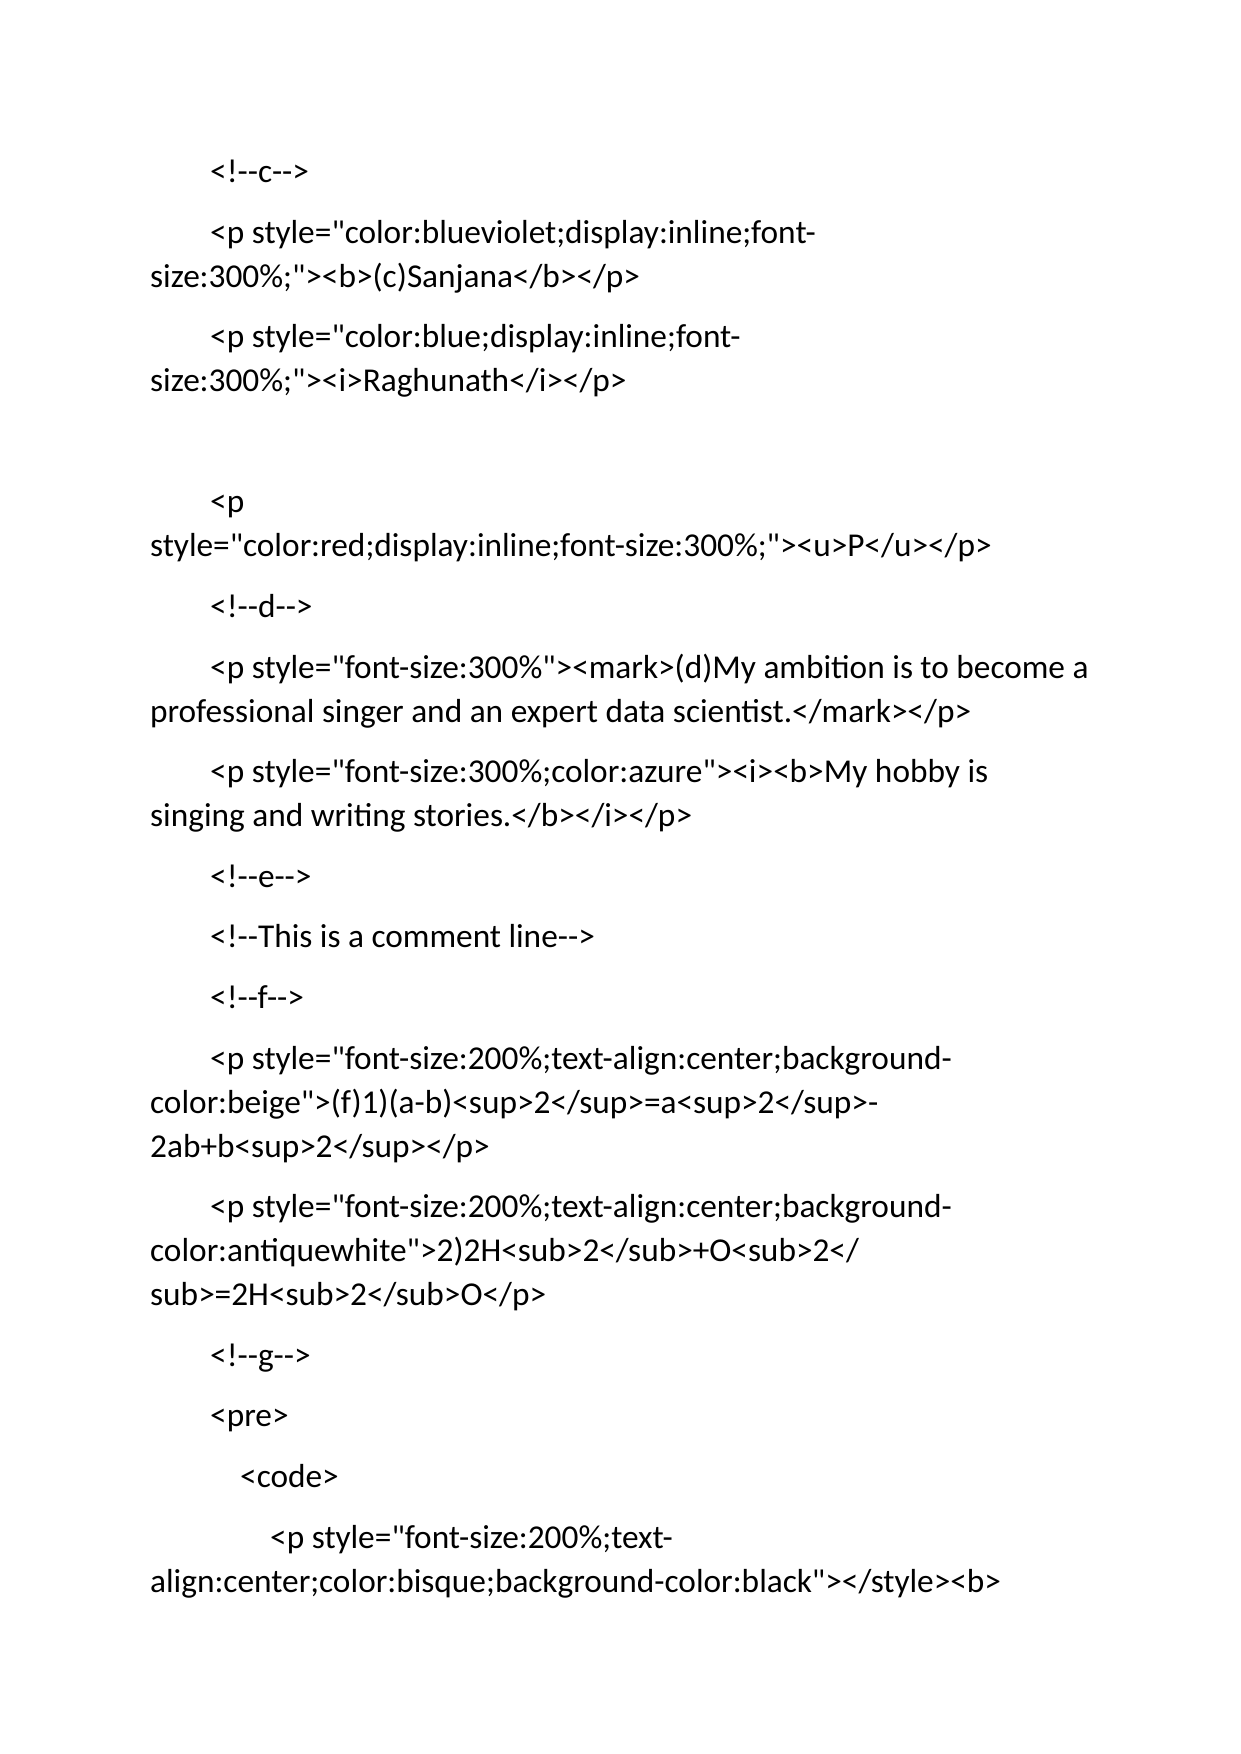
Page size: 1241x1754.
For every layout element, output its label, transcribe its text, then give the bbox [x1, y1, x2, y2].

text <p style="font-size:200%;text-align:center;background-color:beige">(f)1)(a-b)<sup>2</sup>=a<sup>2</sup>-2ab+b<sup>2</sup></p> [150, 1037, 1090, 1165]
text <p style="color:blue;display:inline;font-size:300%;"><i>Raghunath</i></p> [150, 315, 1090, 400]
text <!--e--> [150, 855, 1090, 896]
text <code> [150, 1455, 1090, 1496]
text <p style="color:red;display:inline;font-size:300%;"><u>P</u></p> [150, 480, 1090, 565]
text <p style="font-size:300%;color:azure"><i><b>My hobby is singing and writing stories.</b></i></p> [150, 750, 1090, 835]
text <p style="font-size:200%;text-align:center;color:bisque;background-color:black"></style><b> [150, 1516, 1090, 1600]
text <!--d--> [150, 585, 1090, 626]
text <p style="font-size:200%;text-align:center;background-color:antiquewhite">2)2H<sub>2</sub>+O<sub>2</sub>=2H<sub>2</sub>O</p> [150, 1185, 1090, 1314]
text <p style="font-size:300%"><mark>(d)My ambition is to become a professional singer and an expert data scientist.</mark></p> [150, 646, 1090, 730]
text <pre> [150, 1394, 1090, 1435]
text <p style="color:blueviolet;display:inline;font-size:300%;"><b>(c)Sanjana</b></p> [150, 211, 1090, 295]
text <!--This is a comment line--> [150, 915, 1090, 956]
text <!--g--> [150, 1334, 1090, 1374]
text <!--c--> [150, 150, 1090, 191]
text <!--f--> [150, 976, 1090, 1017]
